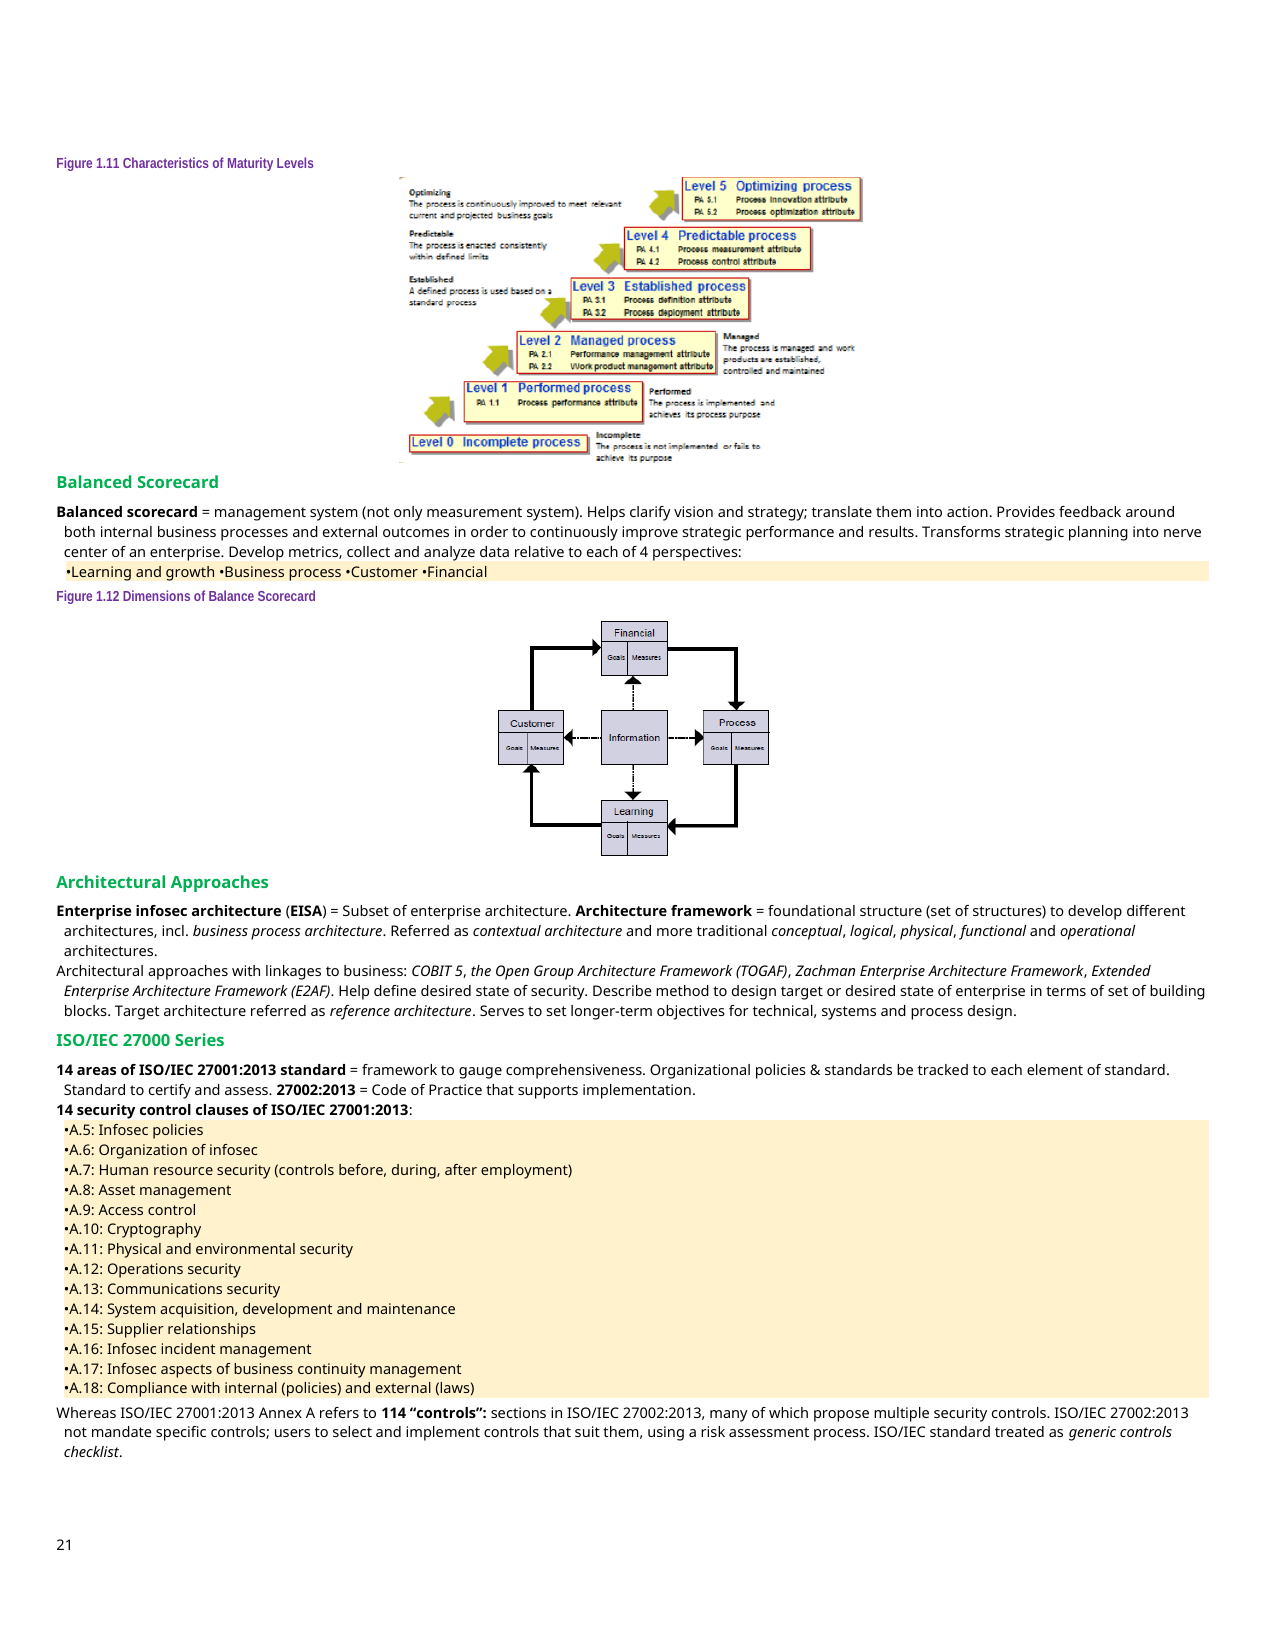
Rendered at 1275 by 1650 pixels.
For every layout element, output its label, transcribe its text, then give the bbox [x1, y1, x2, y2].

text Architectural approaches with linkages to business: COBIT 5, the Open Group Architecture Framework (TOGAF), Zachman Enterprise Architecture Framework, Extended Enterprise Architecture Framework (E2AF). Help define desired state of security. Describe method to design target or desired state of enterprise in terms of set of building blocks. Target architecture referred as reference architecture. Serves to set longer-term objectives for technical, systems and process design. [56, 961, 1209, 1021]
text 14 areas of ISO/IEC 27001:2013 standard = framework to gauge comprehensiveness. Organizational policies & standards be tracked to each element of standard. Standard to certify and assess. 27002:2013 = Code of Practice that supports implementation. [56, 1060, 1209, 1100]
text •A.9: Access control [64, 1199, 1209, 1219]
text •A.5: Infosec policies [64, 1120, 1209, 1139]
text •A.8: Asset management [64, 1179, 1209, 1199]
text Balanced scorecard = management system (not only measurement system). Helps clarify vision and strategy; translate them into action. Provides feedback around both internal business processes and external outcomes in order to continuously improve strategic performance and results. Transforms strategic planning into nerve center of an enterprise. Develop metrics, collect and analyze data relative to each of 4 perspectives: [56, 502, 1209, 561]
text •Learning and growth •Business process •Customer •Financial [66, 561, 1209, 581]
text •A.10: Cryptography [64, 1219, 1209, 1239]
subtitle Architectural Approaches [56, 870, 1209, 893]
text •A.11: Physical and environmental security [64, 1239, 1209, 1259]
text Enterprise infosec architecture (EISA) = Subset of enterprise architecture. Architecture framework = foundational structure (set of structures) to develop different architectures, incl. business process architecture. Referred as contextual architecture and more traditional conceptual, logical, physical, functional and operational architectures. [56, 901, 1209, 961]
text Whereas ISO/IEC 27001:2013 Annex A refers to 114 “controls”: sections in ISO/IEC 27002:2013, many of which propose multiple security controls. ISO/IEC 27002:2013 not mandate specific controls; users to select and implement controls that suit them, using a risk assessment process. ISO/IEC standard treated as generic controls checklist. [56, 1402, 1209, 1462]
text •A.18: Compliance with internal (policies) and external (laws) [64, 1378, 1209, 1398]
text •A.17: Infosec aspects of business continuity management [64, 1358, 1209, 1378]
picture [399, 177, 867, 463]
subtitle Balanced Scorecard [56, 471, 1209, 493]
text •A.16: Infosec incident management [64, 1338, 1209, 1358]
text •A.7: Human resource security (controls before, during, after employment) [64, 1159, 1209, 1179]
subtitle ISO/IEC 27000 Series [56, 1029, 1209, 1052]
text •A.6: Organization of infosec [64, 1139, 1209, 1159]
text •A.13: Communications security [64, 1279, 1209, 1299]
text •A.12: Operations security [64, 1259, 1209, 1279]
text 14 security control clauses of ISO/IEC 27001:2013: [56, 1100, 1209, 1120]
subtitle Figure 1.12 Dimensions of Balance Scorecard [56, 588, 1209, 604]
subtitle Figure 1.11 Characteristics of Maturity Levels [56, 154, 1209, 171]
text •A.15: Supplier relationships [64, 1319, 1209, 1338]
text •A.14: System acquisition, development and maintenance [64, 1299, 1209, 1319]
